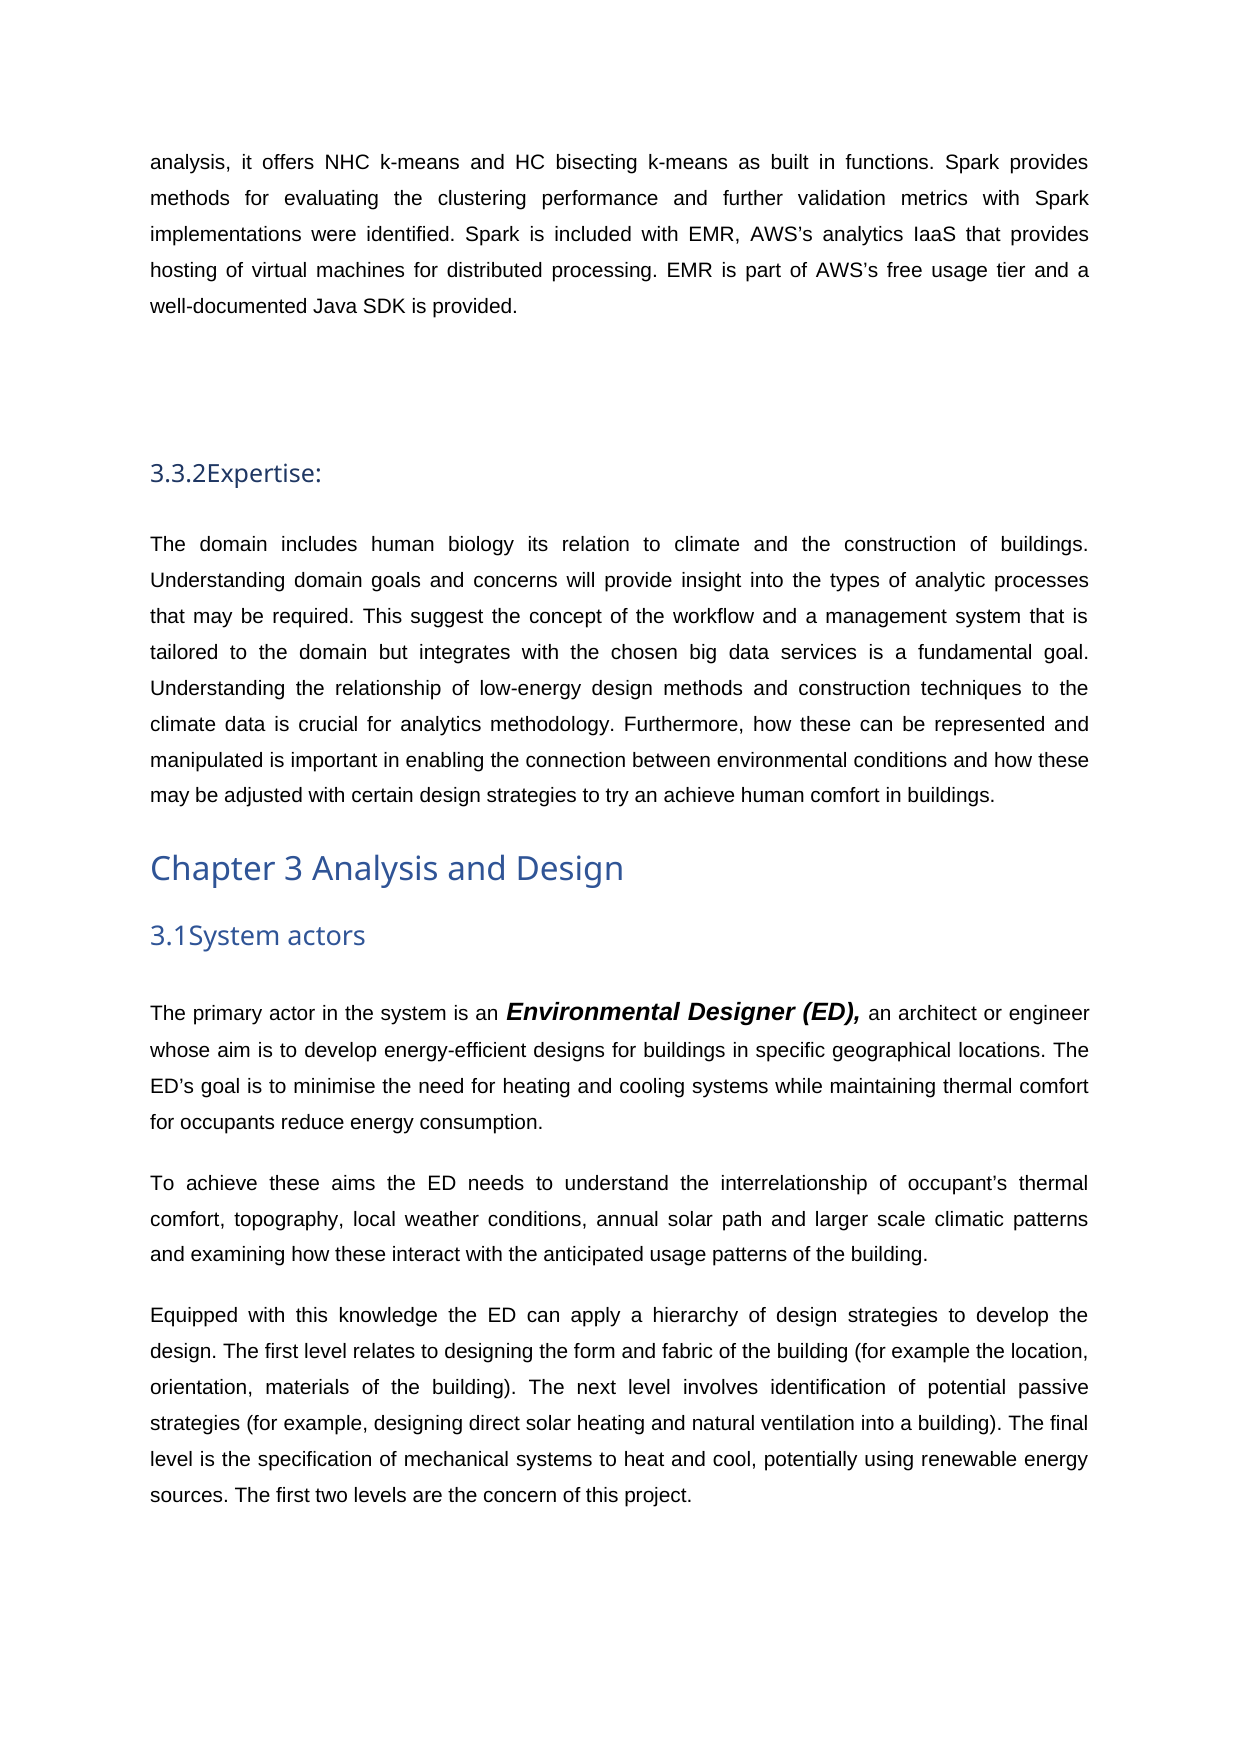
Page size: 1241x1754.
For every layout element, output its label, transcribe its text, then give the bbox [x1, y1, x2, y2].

text The primary actor in the system is an Environmental Designer (ED), an architect or engineer whose aim is to develop energy-efficient designs for buildings in specific geographical locations. The ED’s goal is to minimise the need for heating and cooling systems while maintaining thermal comfort for occupants reduce energy consumption. [150, 997, 1090, 1133]
text To achieve these aims the ED needs to understand the interrelationship of occupant’s thermal comfort, topography, local weather conditions, annual solar path and larger scale climatic patterns and examining how these interact with the anticipated usage patterns of the building. [150, 1170, 1090, 1266]
subtitle System actors [150, 917, 1090, 953]
subtitle Expertise: [150, 456, 1090, 490]
text The domain includes human biology its relation to climate and the construction of buildings. Understanding domain goals and concerns will provide insight into the types of analytic processes that may be required. This suggest the concept of the workflow and a management system that is tailored to the domain but integrates with the chosen big data services is a fundamental goal. Understanding the relationship of low-energy design methods and construction techniques to the climate data is crucial for analytics methodology. Furthermore, how these can be represented and manipulated is important in enabling the connection between environmental conditions and how these may be adjusted with certain design strategies to try an achieve human comfort in buildings. [150, 532, 1090, 807]
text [150, 150, 1090, 318]
subtitle Analysis and Design [150, 844, 1090, 890]
text Equipped with this knowledge the ED can apply a hierarchy of design strategies to develop the design. The first level relates to designing the form and fabric of the building (for example the location, orientation, materials of the building). The next level involves identification of potential passive strategies (for example, designing direct solar heating and natural ventilation into a building). The final level is the specification of mechanical systems to heat and cool, potentially using renewable energy sources. The first two levels are the concern of this project. [150, 1303, 1090, 1507]
